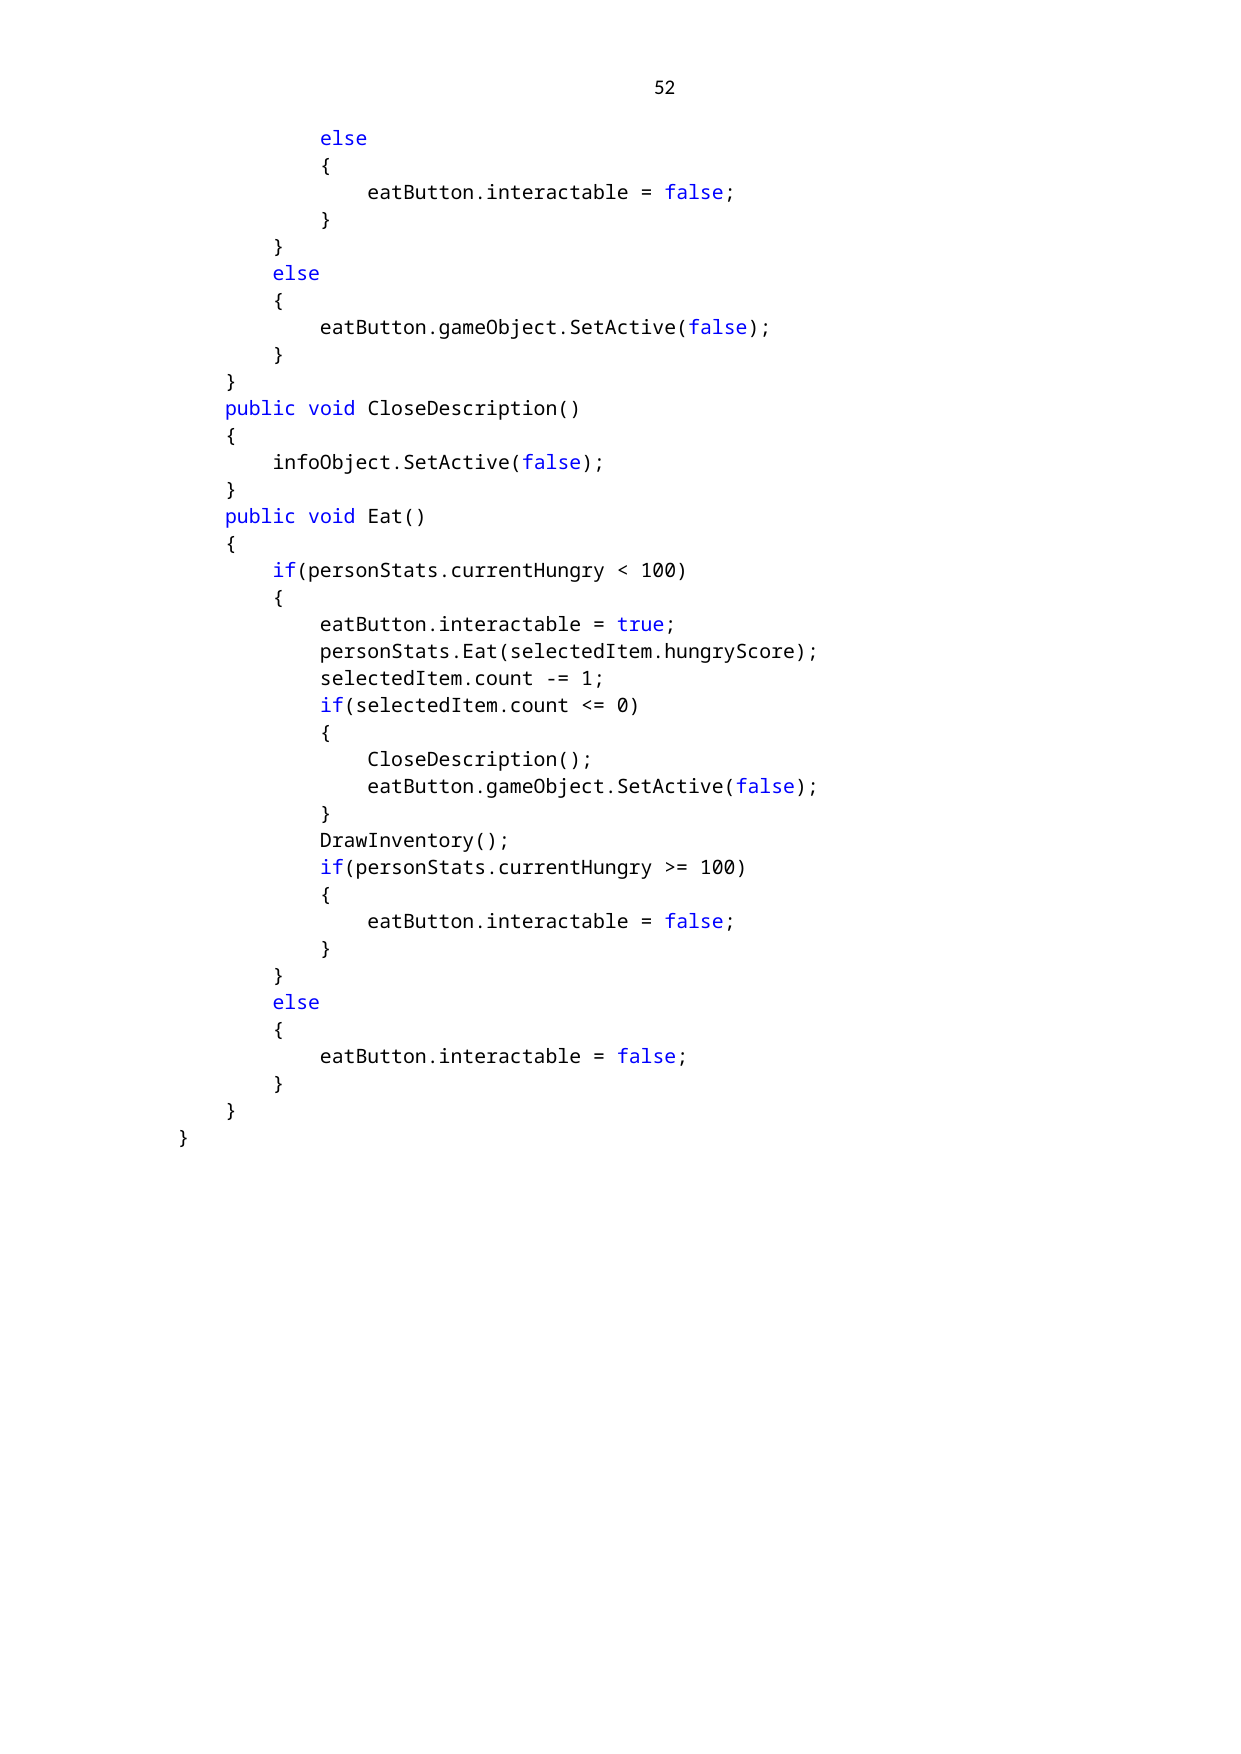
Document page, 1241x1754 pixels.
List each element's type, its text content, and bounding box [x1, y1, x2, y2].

text } [177, 1069, 1152, 1096]
text { [177, 421, 1152, 448]
text } [177, 475, 1152, 502]
text else [177, 259, 1152, 287]
text eatButton.interactable = false; [177, 907, 1152, 934]
text else [177, 988, 1152, 1015]
text { [177, 287, 1152, 313]
text personStats.Eat(selectedItem.hungryScore); [177, 637, 1152, 664]
text eatButton.interactable = true; [177, 610, 1152, 637]
text } [177, 341, 1152, 367]
text } [177, 1123, 1152, 1150]
text eatButton.interactable = false; [177, 179, 1152, 206]
text if(personStats.currentHungry >= 100) [177, 853, 1152, 880]
text } [177, 961, 1152, 988]
text } [177, 367, 1152, 394]
text public void Eat() [177, 502, 1152, 529]
text if(personStats.currentHungry < 100) [177, 556, 1152, 583]
text infoObject.SetActive(false); [177, 448, 1152, 475]
text { [177, 880, 1152, 907]
text { [177, 152, 1152, 179]
text CloseDescription(); [177, 745, 1152, 772]
text } [177, 206, 1152, 233]
text eatButton.gameObject.SetActive(false); [177, 772, 1152, 799]
text { [177, 718, 1152, 745]
text public void CloseDescription() [177, 394, 1152, 421]
text } [177, 934, 1152, 961]
text } [177, 233, 1152, 259]
text { [177, 529, 1152, 556]
text { [177, 583, 1152, 610]
text eatButton.gameObject.SetActive(false); [177, 313, 1152, 341]
text if(selectedItem.count <= 0) [177, 691, 1152, 718]
text eatButton.interactable = false; [177, 1042, 1152, 1069]
text } [177, 799, 1152, 826]
text } [177, 1096, 1152, 1123]
text selectedItem.count -= 1; [177, 664, 1152, 691]
text else [177, 125, 1152, 152]
text DrawInventory(); [177, 826, 1152, 853]
text { [177, 1015, 1152, 1042]
